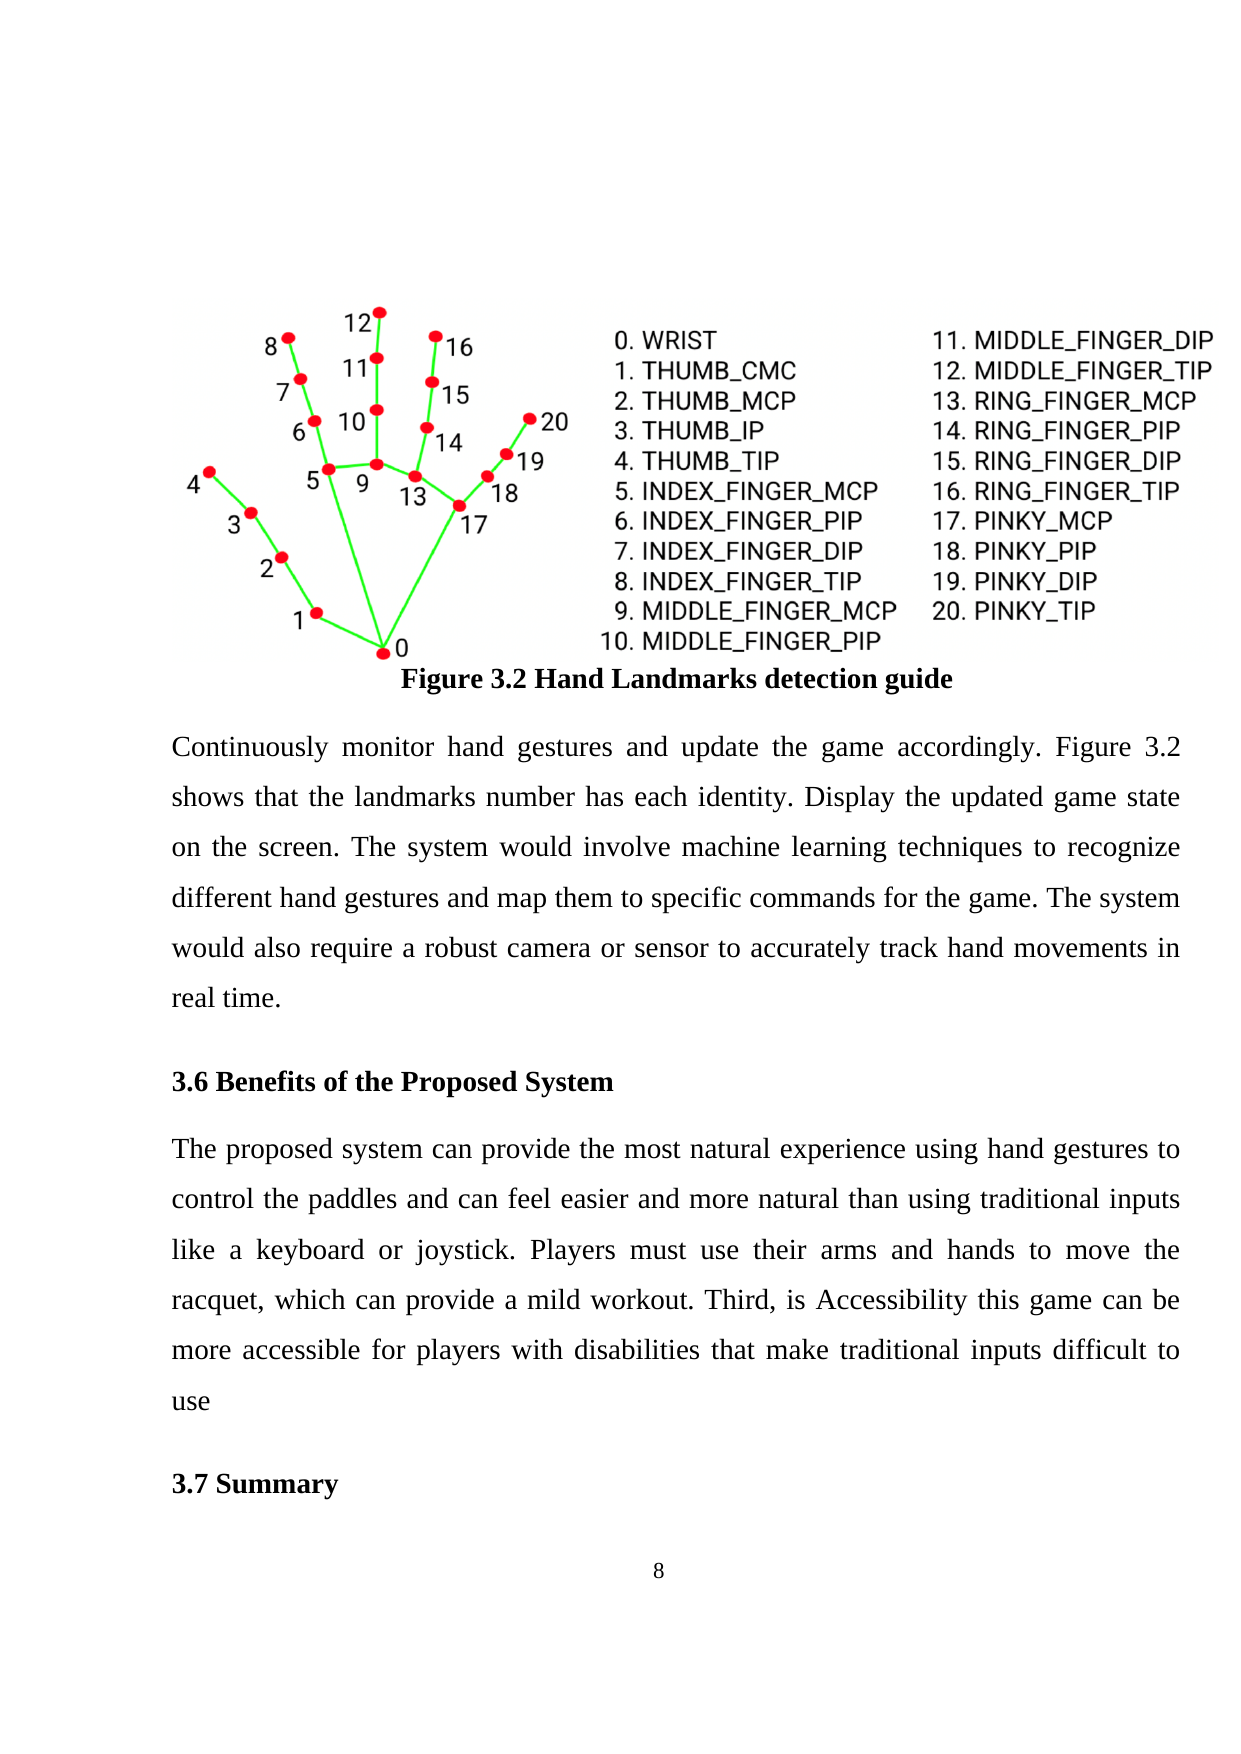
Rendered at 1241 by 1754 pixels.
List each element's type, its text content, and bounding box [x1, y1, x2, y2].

text Figure 3.2 Hand Landmarks detection guide [172, 662, 1182, 695]
picture [171, 298, 1219, 662]
text Continuously monitor hand gestures and update the game accordingly. Figure 3.2 shows that the landmarks number has each identity. Display the updated game state on the screen. The system would involve machine learning techniques to recognize different hand gestures and map them to specific commands for the game. The system would also require a robust camera or sensor to accurately track hand movements in real time. [171, 729, 1182, 1014]
text 3.7 Summary [172, 1467, 1182, 1500]
text The proposed system can provide the most natural experience using hand gestures to control the paddles and can feel easier and more natural than using traditional inputs like a keyboard or joystick. Players must use their arms and hands to move the racquet, which can provide a mild workout. Third, is Accessibility this game can be more accessible for players with disabilities that make traditional inputs difficult to use [171, 1131, 1182, 1416]
text 3.6 Benefits of the Proposed System [172, 1064, 1182, 1098]
